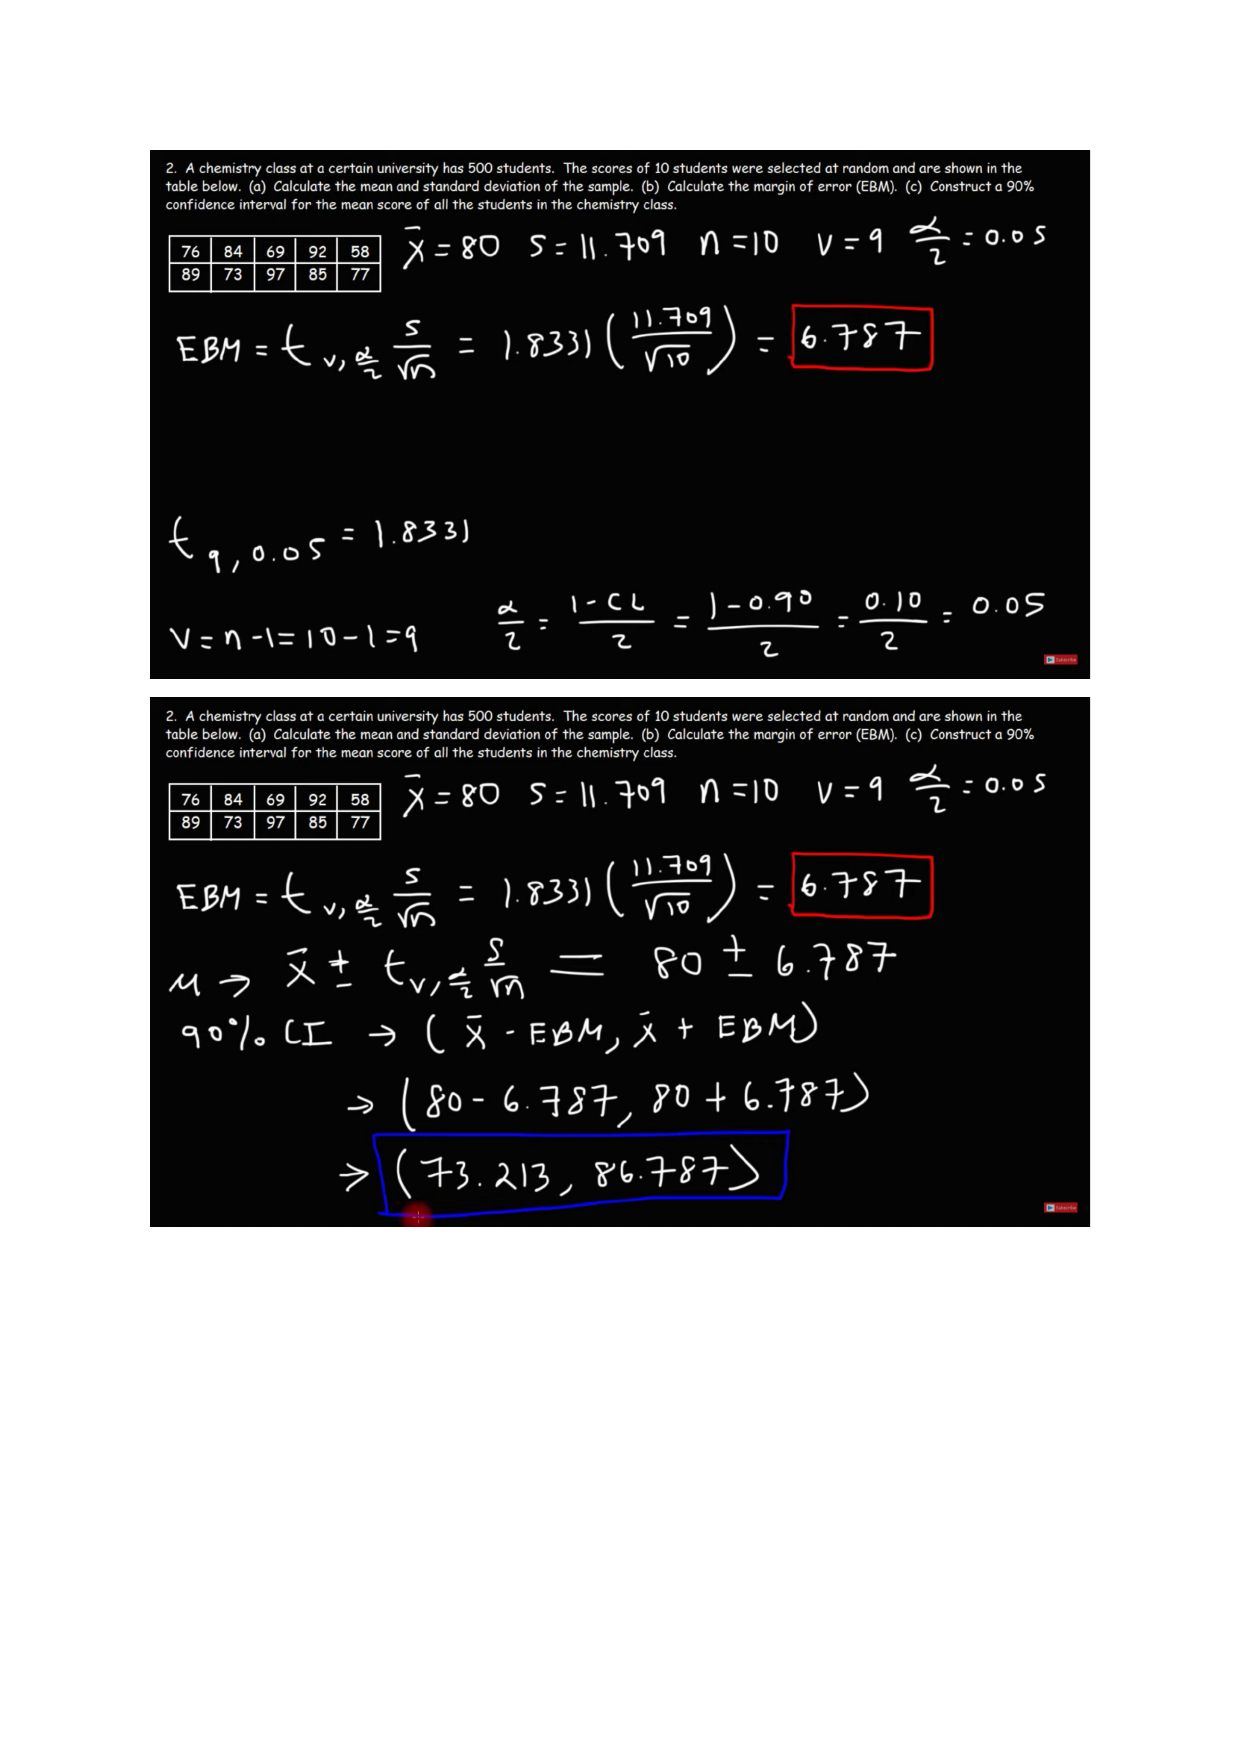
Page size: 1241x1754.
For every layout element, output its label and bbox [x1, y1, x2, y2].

picture [150, 150, 1091, 679]
picture [150, 697, 1091, 1227]
